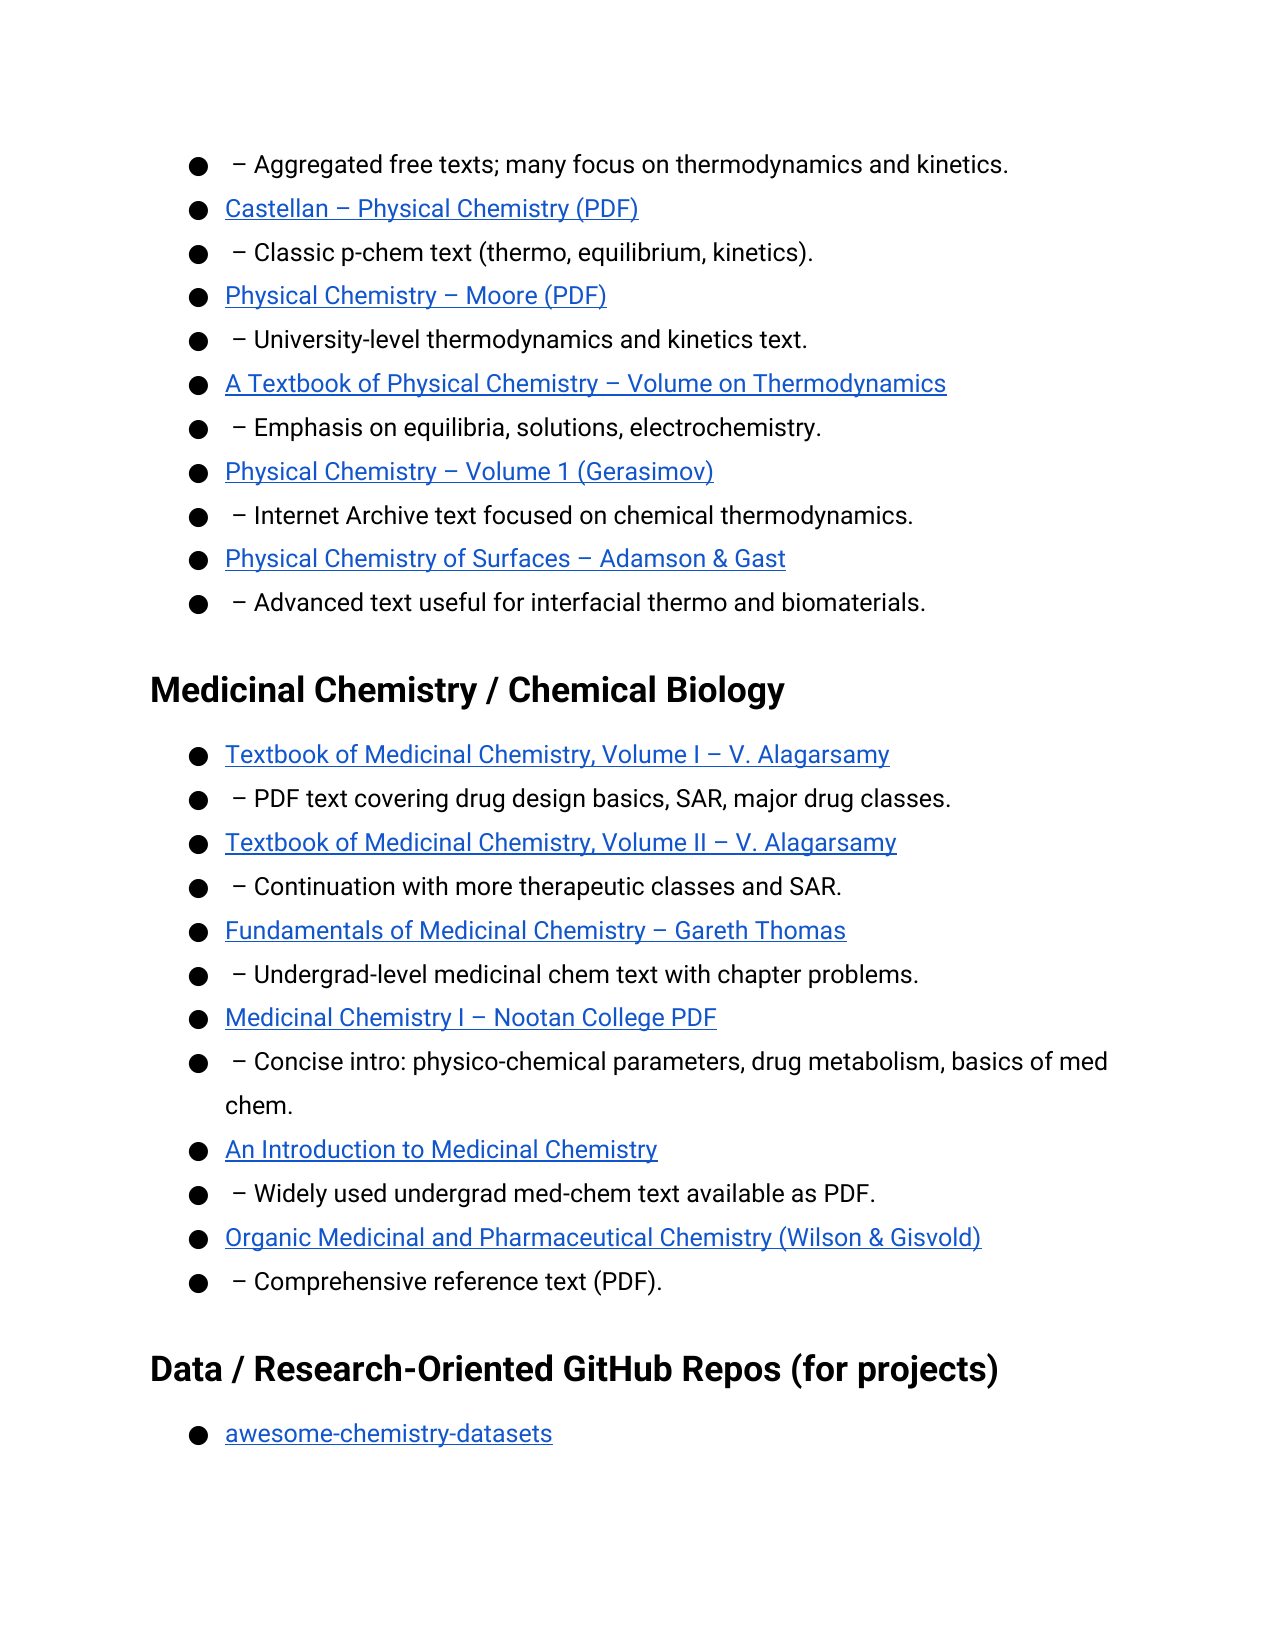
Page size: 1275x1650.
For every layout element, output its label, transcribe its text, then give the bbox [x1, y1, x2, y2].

list – Classic p‑chem text (thermo, equilibrium, kinetics).​ [187, 238, 1125, 267]
list Castellan – Physical Chemistry (PDF) [187, 194, 1125, 223]
subtitle Data / Research‑Oriented GitHub Repos (for projects) [150, 1348, 1125, 1390]
list – Continuation with more therapeutic classes and SAR.​ [187, 872, 1125, 901]
list – Emphasis on equilibria, solutions, electrochemistry.​ [187, 413, 1125, 442]
list Physical Chemistry – Volume 1 (Gerasimov) [187, 457, 1125, 486]
list Textbook of Medicinal Chemistry, Volume I – V. Alagarsamy [187, 741, 1125, 770]
list Medicinal Chemistry I – Nootan College PDF [187, 1004, 1125, 1033]
list Organic Medicinal and Pharmaceutical Chemistry (Wilson & Gisvold) [187, 1223, 1125, 1252]
list awesome-chemistry-datasets [187, 1419, 1125, 1448]
list Physical Chemistry of Surfaces – Adamson & Gast [187, 545, 1125, 574]
list Fundamentals of Medicinal Chemistry – Gareth Thomas [187, 916, 1125, 945]
list – Advanced text useful for interfacial thermo and biomaterials.​ [187, 588, 1125, 618]
list A Textbook of Physical Chemistry – Volume on Thermodynamics [187, 369, 1125, 398]
list – University-level thermodynamics and kinetics text.​ [187, 325, 1125, 355]
list – Internet Archive text focused on chemical thermodynamics.​ [187, 501, 1125, 530]
list An Introduction to Medicinal Chemistry [187, 1135, 1125, 1164]
list – Comprehensive reference text (PDF).​ [187, 1267, 1125, 1296]
list – PDF text covering drug design basics, SAR, major drug classes.​ [187, 784, 1125, 814]
list Textbook of Medicinal Chemistry, Volume II – V. Alagarsamy [187, 828, 1125, 857]
list – Concise intro: physico‑chemical parameters, drug metabolism, basics of med chem.​ [187, 1047, 1125, 1121]
list – Undergrad‑level medicinal chem text with chapter problems.​ [187, 960, 1125, 989]
list Physical Chemistry – Moore (PDF) [187, 282, 1125, 311]
list – Aggregated free texts; many focus on thermodynamics and kinetics.​ [187, 150, 1125, 179]
list – Widely used undergrad med‑chem text available as PDF.​ [187, 1179, 1125, 1208]
subtitle Medicinal Chemistry / Chemical Biology [150, 670, 1125, 711]
